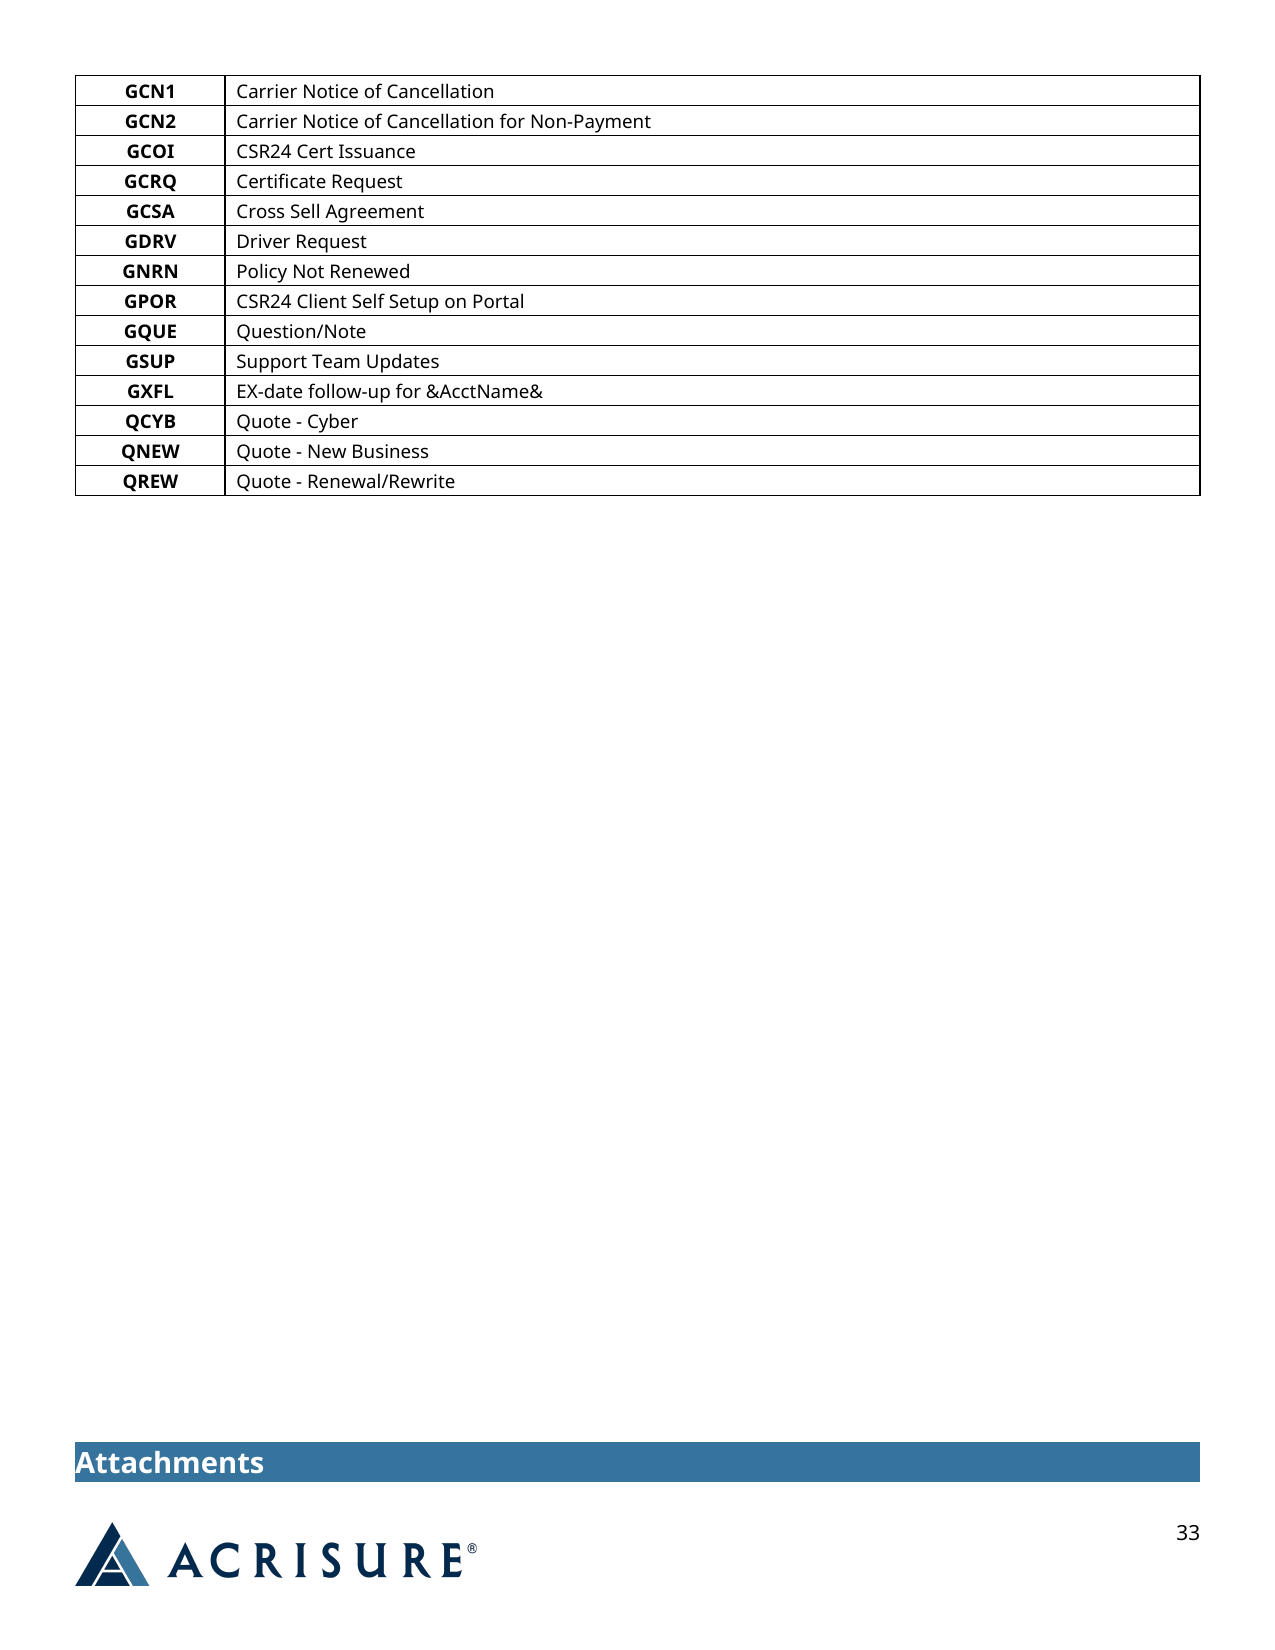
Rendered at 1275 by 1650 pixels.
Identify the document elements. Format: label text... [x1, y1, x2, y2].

table_cell EX-date follow-up for &AcctName& [226, 376, 1199, 405]
picture [75, 1522, 477, 1586]
table_cell CSR24 Client Self Setup on Portal [226, 286, 1199, 315]
table_cell GNRN [76, 256, 224, 285]
table_cell GCN1 [76, 76, 224, 105]
table_cell QNEW [76, 436, 224, 465]
table_cell Driver Request [226, 226, 1199, 255]
table_cell Carrier Notice of Cancellation [226, 76, 1199, 105]
table_cell Question/Note [226, 316, 1199, 345]
table_cell QCYB [76, 406, 224, 435]
table_cell Support Team Updates [226, 346, 1199, 375]
table_cell QREW [76, 466, 224, 495]
table_cell GPOR [76, 286, 224, 315]
table_cell GCSA [76, 196, 224, 225]
table_cell Quote - Renewal/Rewrite [226, 466, 1199, 495]
table_cell Quote - Cyber [226, 406, 1199, 435]
table_cell Quote - New Business [226, 436, 1199, 465]
table_cell CSR24 Cert Issuance [226, 136, 1199, 165]
table_cell GQUE [76, 316, 224, 345]
table_cell GCRQ [76, 166, 224, 195]
table_cell GSUP [76, 346, 224, 375]
table_cell Certificate Request [226, 166, 1199, 195]
table_cell GDRV [76, 226, 224, 255]
table_cell Cross Sell Agreement [226, 196, 1199, 225]
table_cell GCN2 [76, 106, 224, 135]
table_cell GXFL [76, 376, 224, 405]
table_cell GCOI [76, 136, 224, 165]
table_cell Policy Not Renewed [226, 256, 1199, 285]
table_cell Carrier Notice of Cancellation for Non-Payment [226, 106, 1199, 135]
subtitle Attachments [75, 1442, 1200, 1482]
